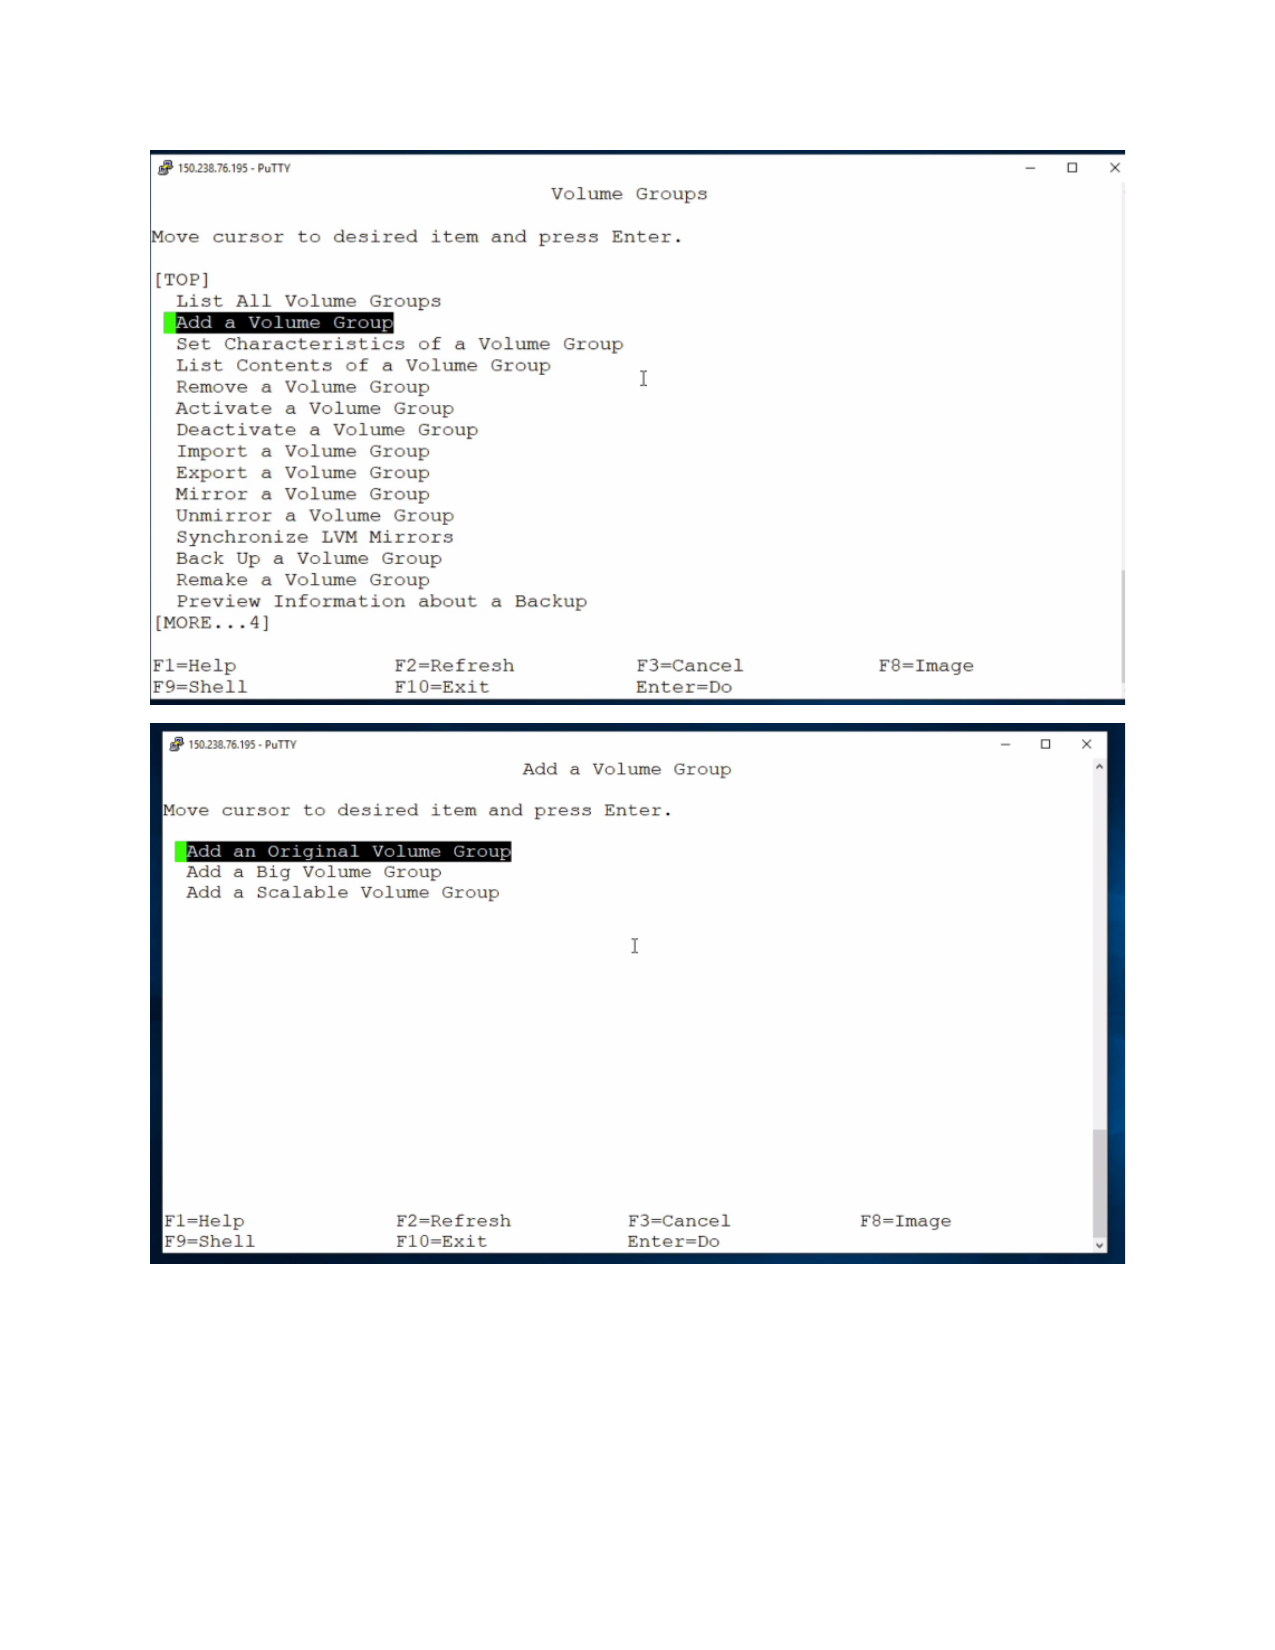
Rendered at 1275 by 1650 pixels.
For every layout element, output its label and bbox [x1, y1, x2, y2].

picture [150, 150, 1125, 705]
picture [150, 723, 1125, 1264]
